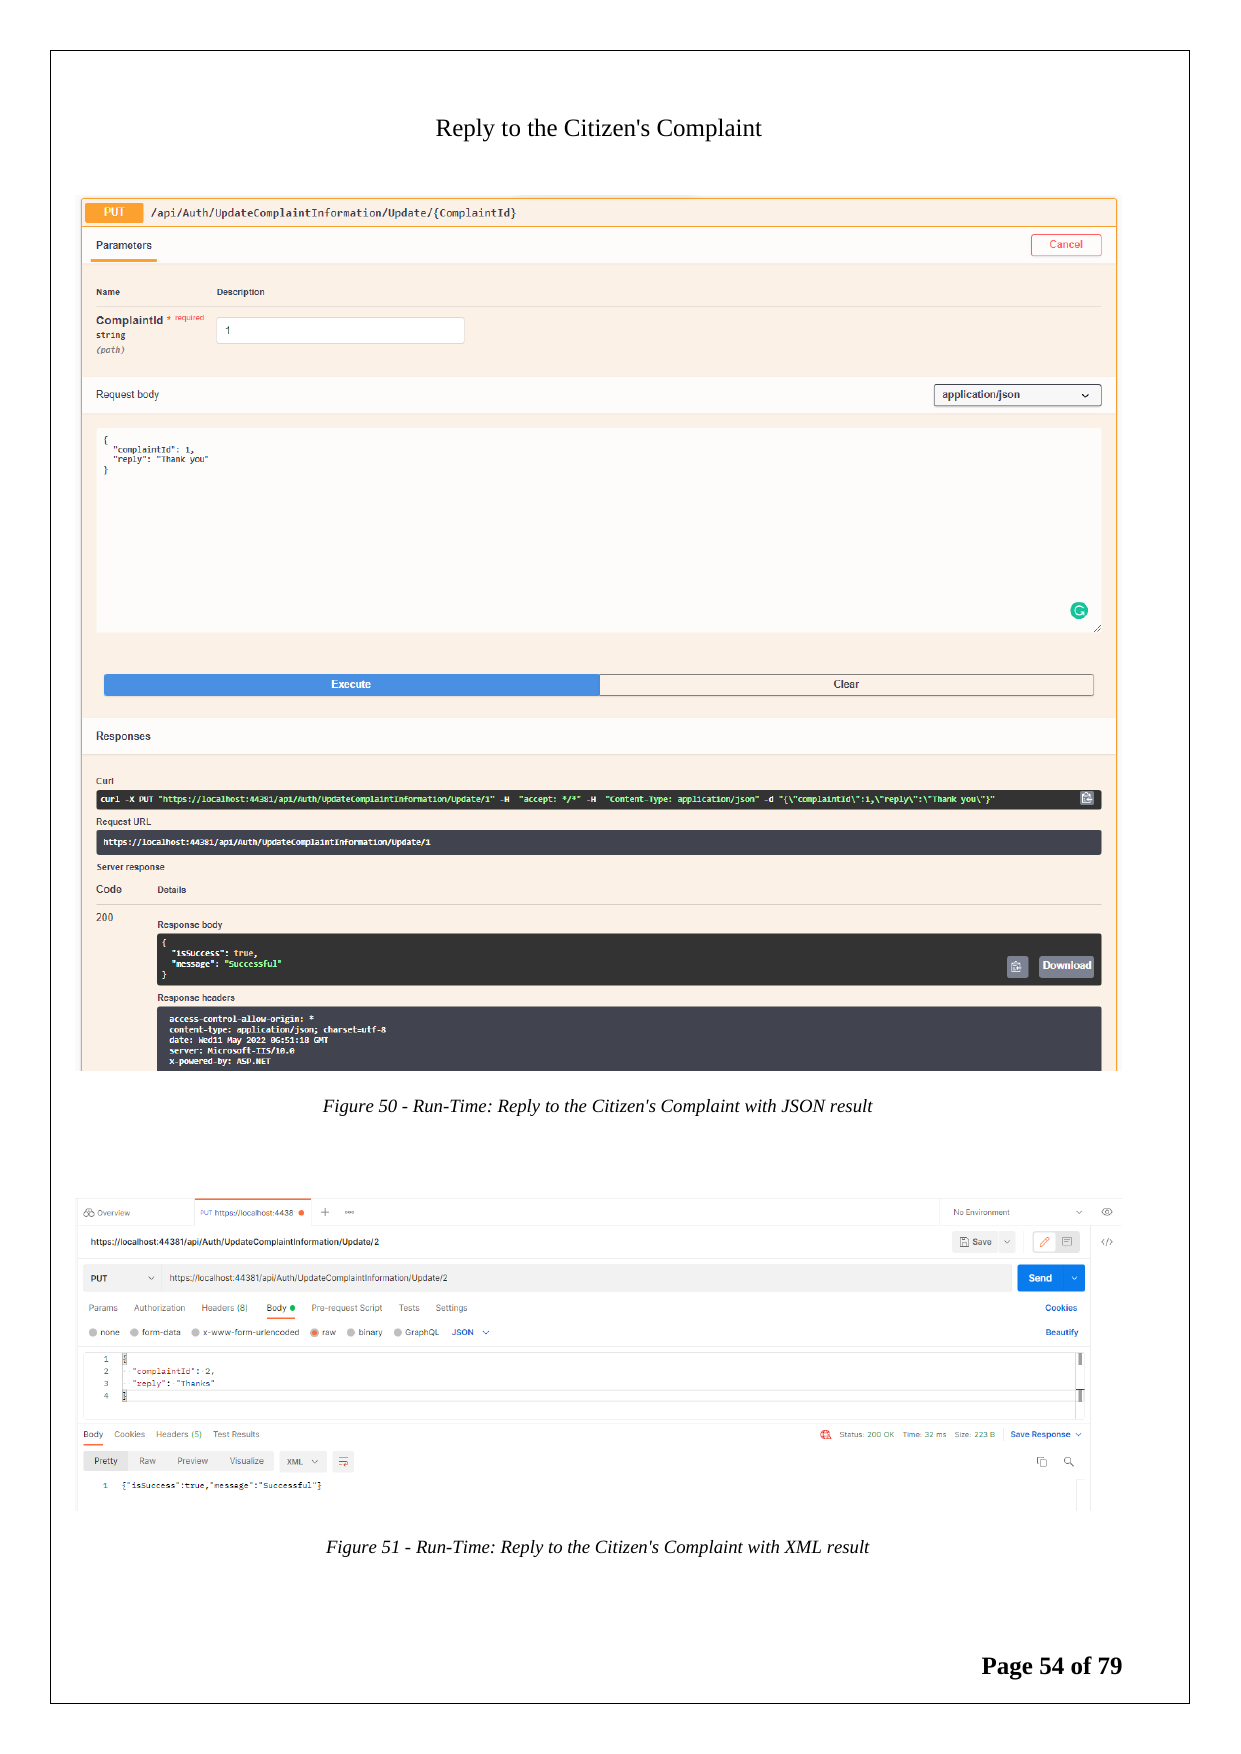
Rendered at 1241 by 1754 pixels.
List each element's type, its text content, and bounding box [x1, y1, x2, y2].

text Figure 51 - Run-Time: Reply to the Citizen's Complaint with XML result [75, 1536, 1122, 1557]
picture [75, 1194, 1123, 1511]
text Reply to the Citizen's Complaint [75, 113, 1122, 142]
picture [75, 195, 1123, 1071]
text Figure 50 - Run-Time: Reply to the Citizen's Complaint with JSON result [75, 1095, 1122, 1117]
